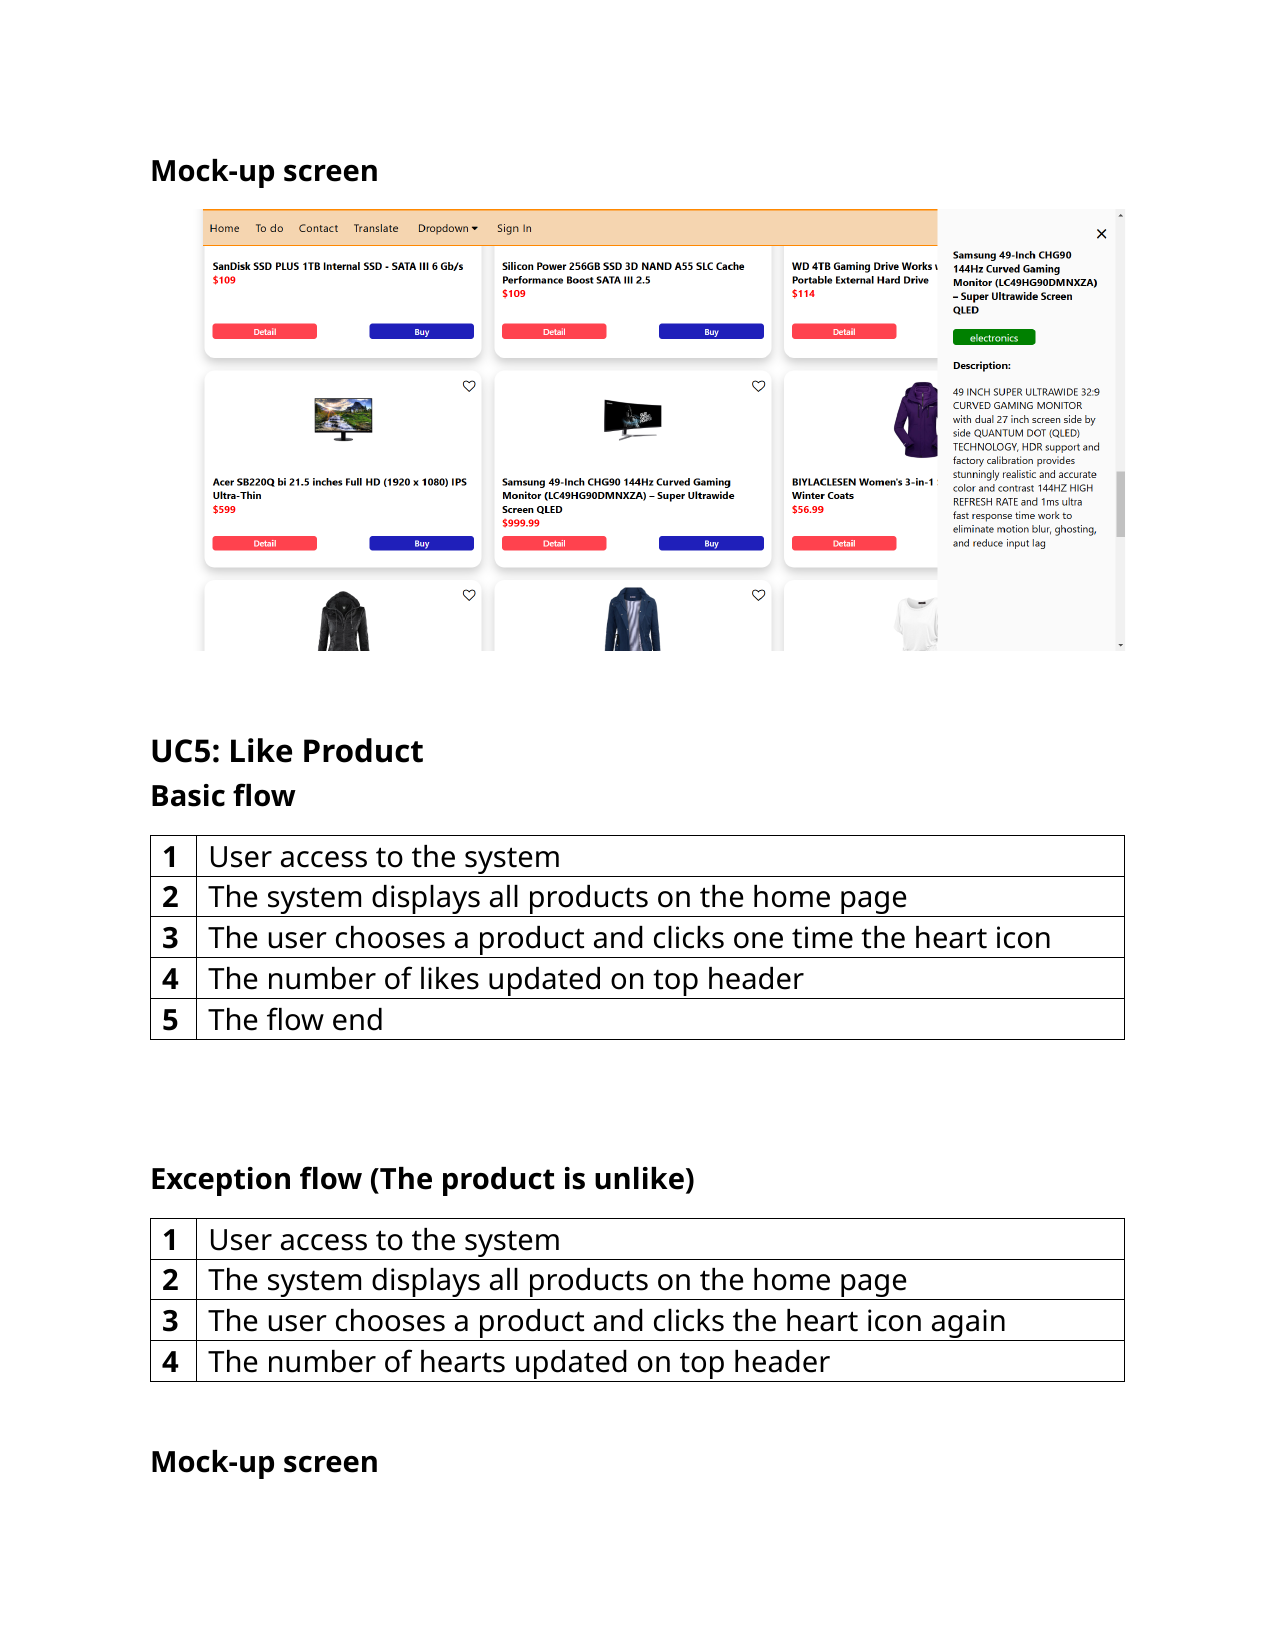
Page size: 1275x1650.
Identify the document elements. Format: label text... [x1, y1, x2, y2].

text Exception flow (The product is unlike) [150, 1158, 1125, 1198]
subtitle UC5: Like Product [150, 729, 1125, 772]
table_header 1 [151, 836, 196, 876]
table_cell The number of hearts updated on top header [197, 1341, 1124, 1381]
table_cell The number of likes updated on top header [197, 958, 1124, 998]
table_header User access to the system [197, 836, 1124, 876]
table_header 1 [151, 1219, 196, 1259]
table_cell 3 [151, 917, 196, 957]
table_cell The system displays all products on the home page [197, 1260, 1124, 1299]
picture [150, 209, 1125, 651]
table_cell The system displays all products on the home page [197, 877, 1124, 916]
table_cell 3 [151, 1300, 196, 1340]
table_cell The flow end [197, 999, 1124, 1038]
table_cell The user chooses a product and clicks the heart icon again [197, 1300, 1124, 1340]
table_cell 4 [151, 958, 196, 998]
table_cell 2 [151, 1260, 196, 1299]
table_header User access to the system [197, 1219, 1124, 1259]
table_cell 2 [151, 877, 196, 916]
text Mock-up screen [150, 150, 1125, 190]
table_cell 5 [151, 999, 196, 1038]
table_cell 4 [151, 1341, 196, 1381]
table_cell The user chooses a product and clicks one time the heart icon [197, 917, 1124, 957]
text Mock-up screen [150, 1441, 1125, 1481]
text Basic flow [150, 775, 1125, 815]
